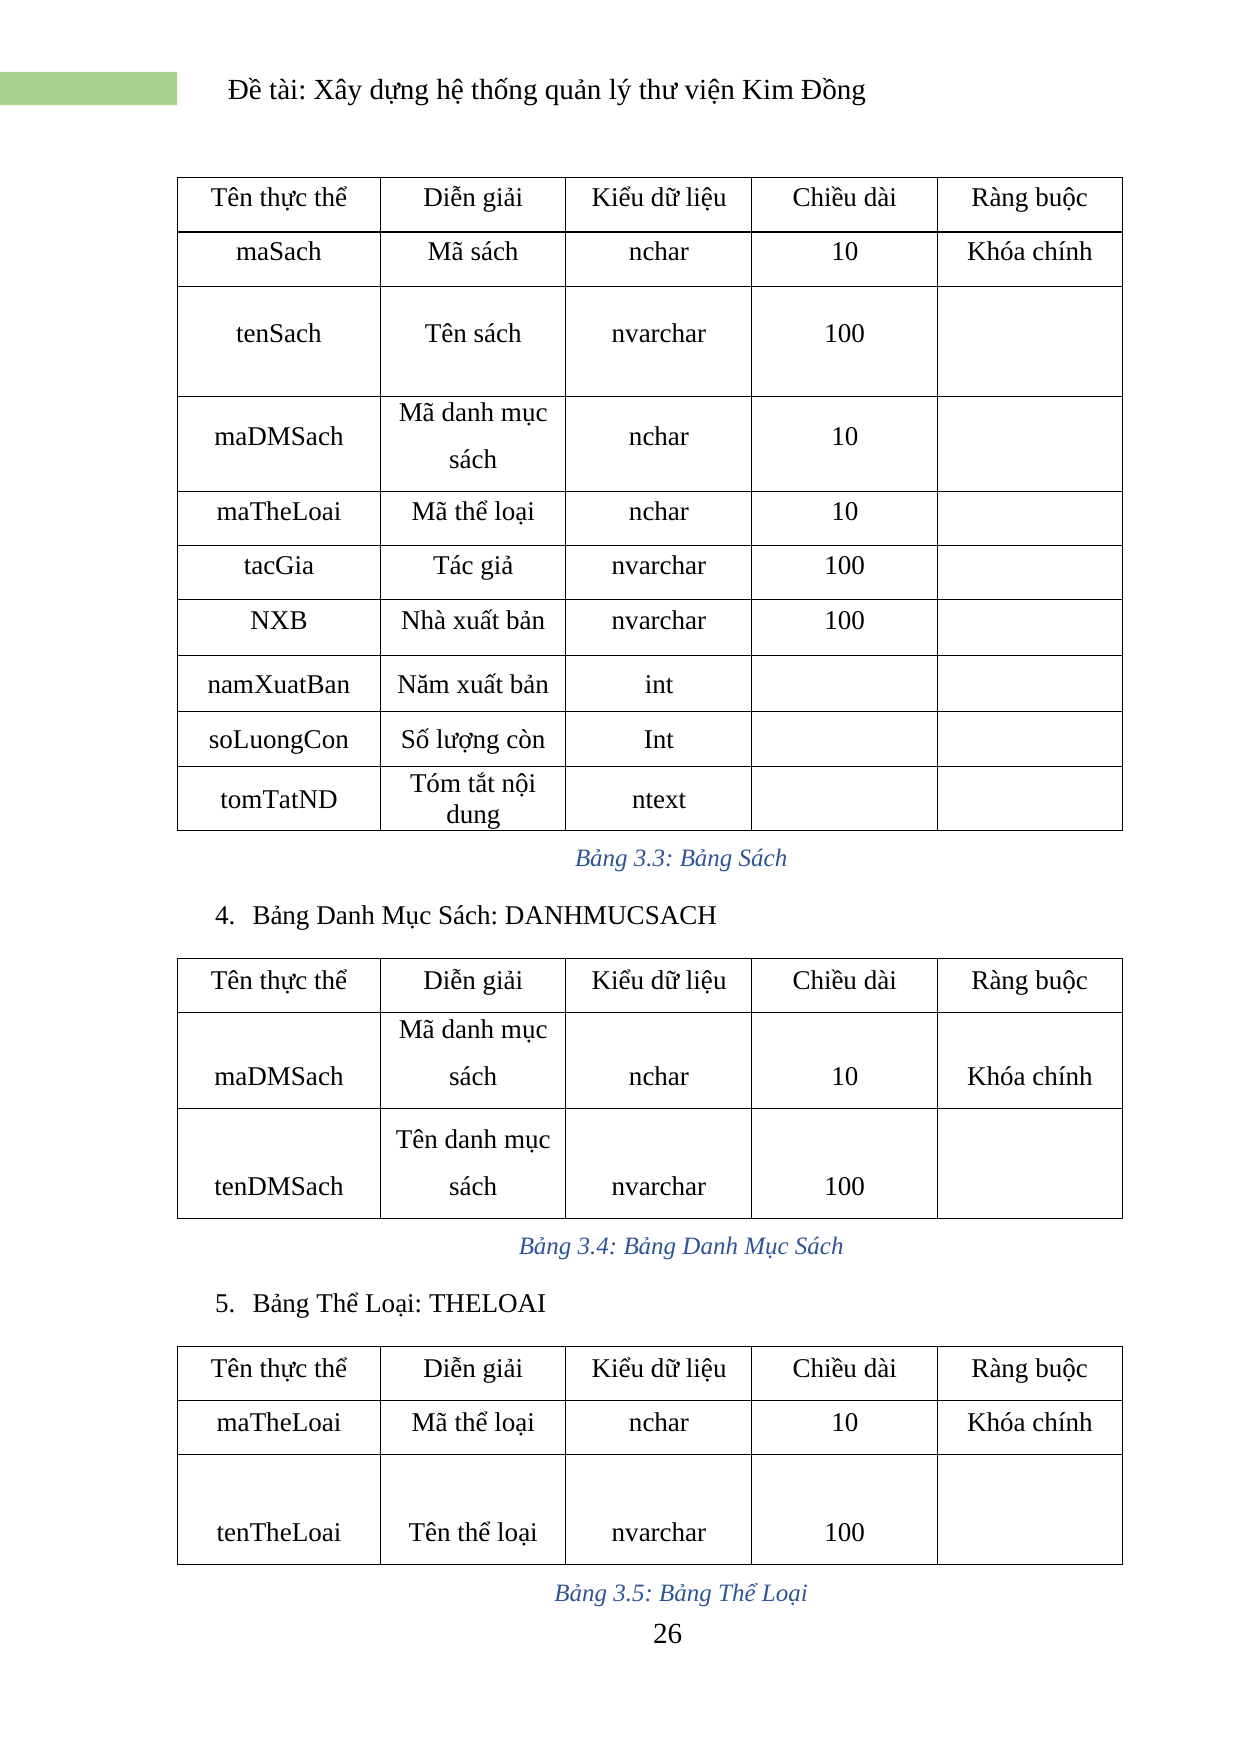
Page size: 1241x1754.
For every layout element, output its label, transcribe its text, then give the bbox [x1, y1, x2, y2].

table_cell tenDMSach [178, 1109, 380, 1218]
table_cell nvarchar [566, 600, 751, 655]
table_header Kiểu dữ liệu [566, 1347, 751, 1400]
table_cell [752, 656, 937, 711]
table_cell 10 [752, 492, 937, 545]
list Bảng Thể Loại: THELOAI [215, 1287, 1122, 1318]
table_cell [752, 712, 937, 766]
table_cell [938, 397, 1122, 491]
table_header Ràng buộc [938, 959, 1122, 1012]
table_cell tenTheLoai [178, 1455, 380, 1564]
table_cell Số lượng còn [381, 712, 565, 766]
table_cell 10 [752, 1401, 937, 1454]
table_header Tên thực thể [178, 178, 380, 231]
table_cell 100 [752, 287, 937, 396]
table_cell [938, 492, 1122, 545]
table_header Tên thực thể [178, 959, 380, 1012]
table_cell maSach [178, 233, 380, 286]
table_cell 10 [752, 397, 937, 491]
table_cell maTheLoai [178, 492, 380, 545]
table_cell [938, 656, 1122, 711]
table_cell Mã thể loại [381, 1401, 565, 1454]
table_cell maTheLoai [178, 1401, 380, 1454]
table_header Kiểu dữ liệu [566, 959, 751, 1012]
table_cell NXB [178, 600, 380, 655]
table_cell nchar [566, 233, 751, 286]
table_header Ràng buộc [938, 1347, 1122, 1400]
table_cell 100 [752, 546, 937, 599]
table_header Chiều dài [752, 1347, 937, 1400]
table_cell [938, 600, 1122, 655]
table_header Ràng buộc [938, 178, 1122, 231]
table_header Diễn giải [381, 178, 565, 231]
table_header Tên thực thể [178, 1347, 380, 1400]
table_cell 10 [752, 1013, 937, 1108]
table_cell int [566, 656, 751, 711]
table_cell [938, 712, 1122, 766]
table_cell Khóa chính [938, 1013, 1122, 1108]
table_cell Mã sách [381, 233, 565, 286]
table_cell nvarchar [566, 1109, 751, 1218]
table_cell [752, 767, 937, 829]
table_cell tacGia [178, 546, 380, 599]
table_cell [938, 287, 1122, 396]
table_cell soLuongCon [178, 712, 380, 766]
table_cell Khóa chính [938, 1401, 1122, 1454]
table_cell Năm xuất bản [381, 656, 565, 711]
table_cell nchar [566, 492, 751, 545]
table_cell [938, 1109, 1122, 1218]
table_cell Khóa chính [938, 233, 1122, 286]
table_cell [938, 767, 1122, 829]
table_cell namXuatBan [178, 656, 380, 711]
table_cell maDMSach [178, 397, 380, 491]
table_cell 100 [752, 1109, 937, 1218]
table_cell Tên thể loại [381, 1455, 565, 1564]
table_cell nchar [566, 397, 751, 491]
table_cell [938, 1455, 1122, 1564]
table_cell Tóm tắt nội dung [381, 767, 565, 829]
table_cell nvarchar [566, 546, 751, 599]
table_header Diễn giải [381, 1347, 565, 1400]
table_cell [938, 546, 1122, 599]
table_header Chiều dài [752, 959, 937, 1012]
table_cell nchar [566, 1401, 751, 1454]
list Bảng Danh Mục Sách: DANHMUCSACH [215, 899, 1122, 930]
table_cell tenSach [178, 287, 380, 396]
table_header Kiểu dữ liệu [566, 178, 751, 231]
table_cell 100 [752, 1455, 937, 1564]
table_cell Tên danh mục sách [381, 1109, 565, 1218]
table_cell maDMSach [178, 1013, 380, 1108]
table_cell nchar [566, 1013, 751, 1108]
table_cell Mã danh mục sách [381, 397, 565, 491]
text Bảng 3.4: Bảng Danh Mục Sách [207, 1231, 1122, 1260]
table_cell 100 [752, 600, 937, 655]
table_cell 10 [752, 233, 937, 286]
table_cell nvarchar [566, 1455, 751, 1564]
table_cell Tên sách [381, 287, 565, 396]
table_cell nvarchar [566, 287, 751, 396]
table_cell Nhà xuất bản [381, 600, 565, 655]
text Bảng 3.5: Bảng Thể Loại [207, 1578, 1122, 1607]
text Bảng 3.3: Bảng Sách [207, 843, 1122, 872]
table_cell Int [566, 712, 751, 766]
table_header Diễn giải [381, 959, 565, 1012]
table_cell ntext [566, 767, 751, 829]
table_cell tomTatND [178, 767, 380, 829]
table_cell Tác giả [381, 546, 565, 599]
table_cell Mã thể loại [381, 492, 565, 545]
table_cell Mã danh mục sách [381, 1013, 565, 1108]
table_header Chiều dài [752, 178, 937, 231]
